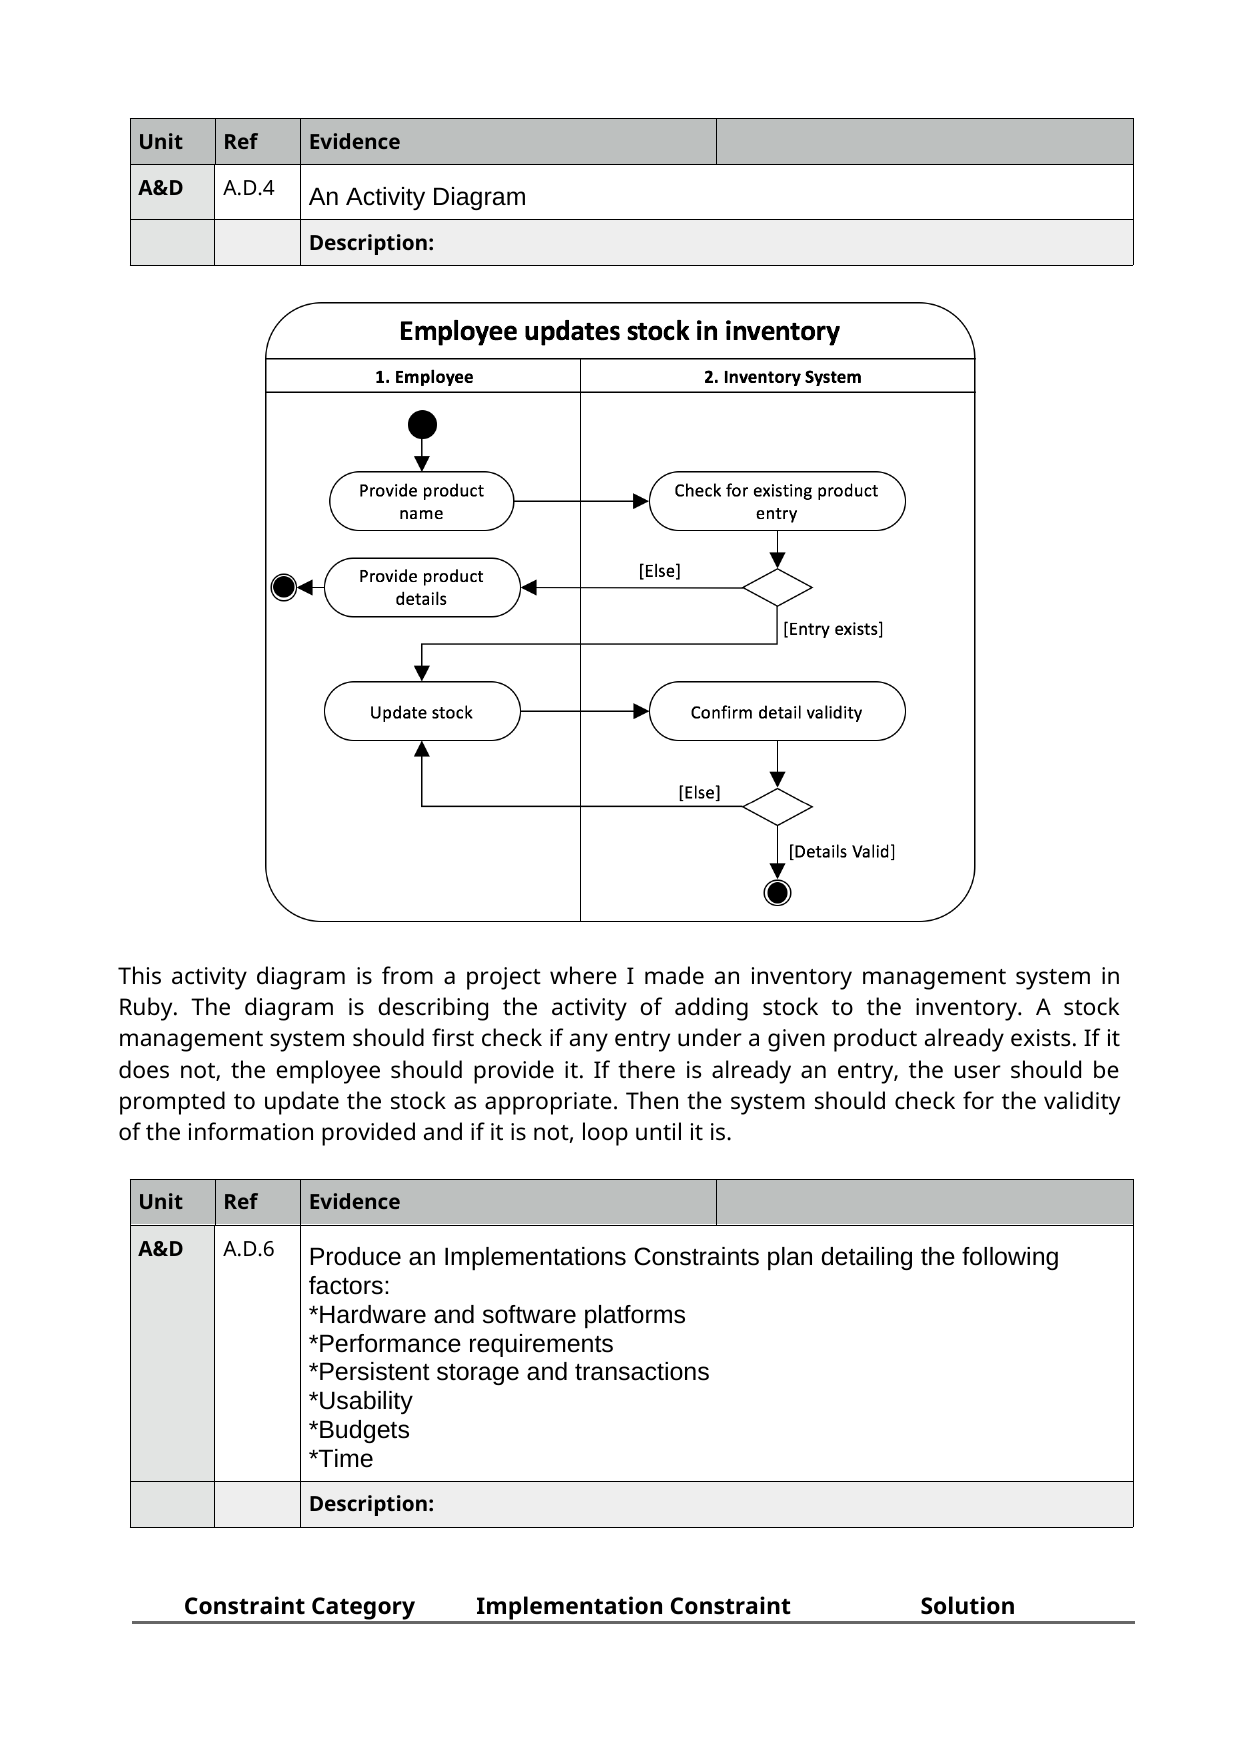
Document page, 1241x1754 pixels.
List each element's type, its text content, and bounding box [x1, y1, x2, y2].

table_header Evidence [301, 1180, 716, 1224]
text This activity diagram is from a project where I made an inventory management system in Ruby. The diagram is describing the activity of adding stock to the inventory. A stock management system should first check if any entry under a given product already exists. If it does not, the employee should provide it. If there is already an entry, the user should be prompted to update the stock as appropriate. Then the system should check for the validity of the information provided and if it is not, loop until it is. [118, 960, 1122, 1147]
table_header Implementation Constraint [466, 1590, 801, 1621]
table_header Solution [801, 1590, 1135, 1621]
table_header Evidence [301, 119, 716, 164]
table_cell Produce an Implementations Constraints plan detailing the following factors: *Hardware and software platforms *Performance requirements *Persistent storage and transactions *Usability *Budgets *Time [301, 1226, 1133, 1481]
table_cell A.D.4 [215, 165, 300, 219]
table_header Ref [216, 119, 300, 164]
table_header Unit [131, 1180, 215, 1224]
table_cell An Activity Diagram [301, 165, 1133, 219]
table_cell A&D [131, 1226, 214, 1481]
table_cell [131, 220, 214, 265]
table_cell Description: [301, 1482, 1133, 1527]
table_header Unit [131, 119, 215, 164]
table_cell Description: [301, 220, 1133, 265]
table_cell A.D.6 [215, 1226, 300, 1481]
table_cell [131, 1482, 214, 1527]
table_cell [215, 1482, 300, 1527]
picture [262, 296, 979, 929]
table_header Constraint Category [132, 1590, 466, 1621]
table_cell A&D [131, 165, 214, 219]
table_cell [215, 220, 300, 265]
table_header [717, 119, 1133, 164]
table_header Ref [216, 1180, 300, 1224]
table_header [717, 1180, 1133, 1224]
